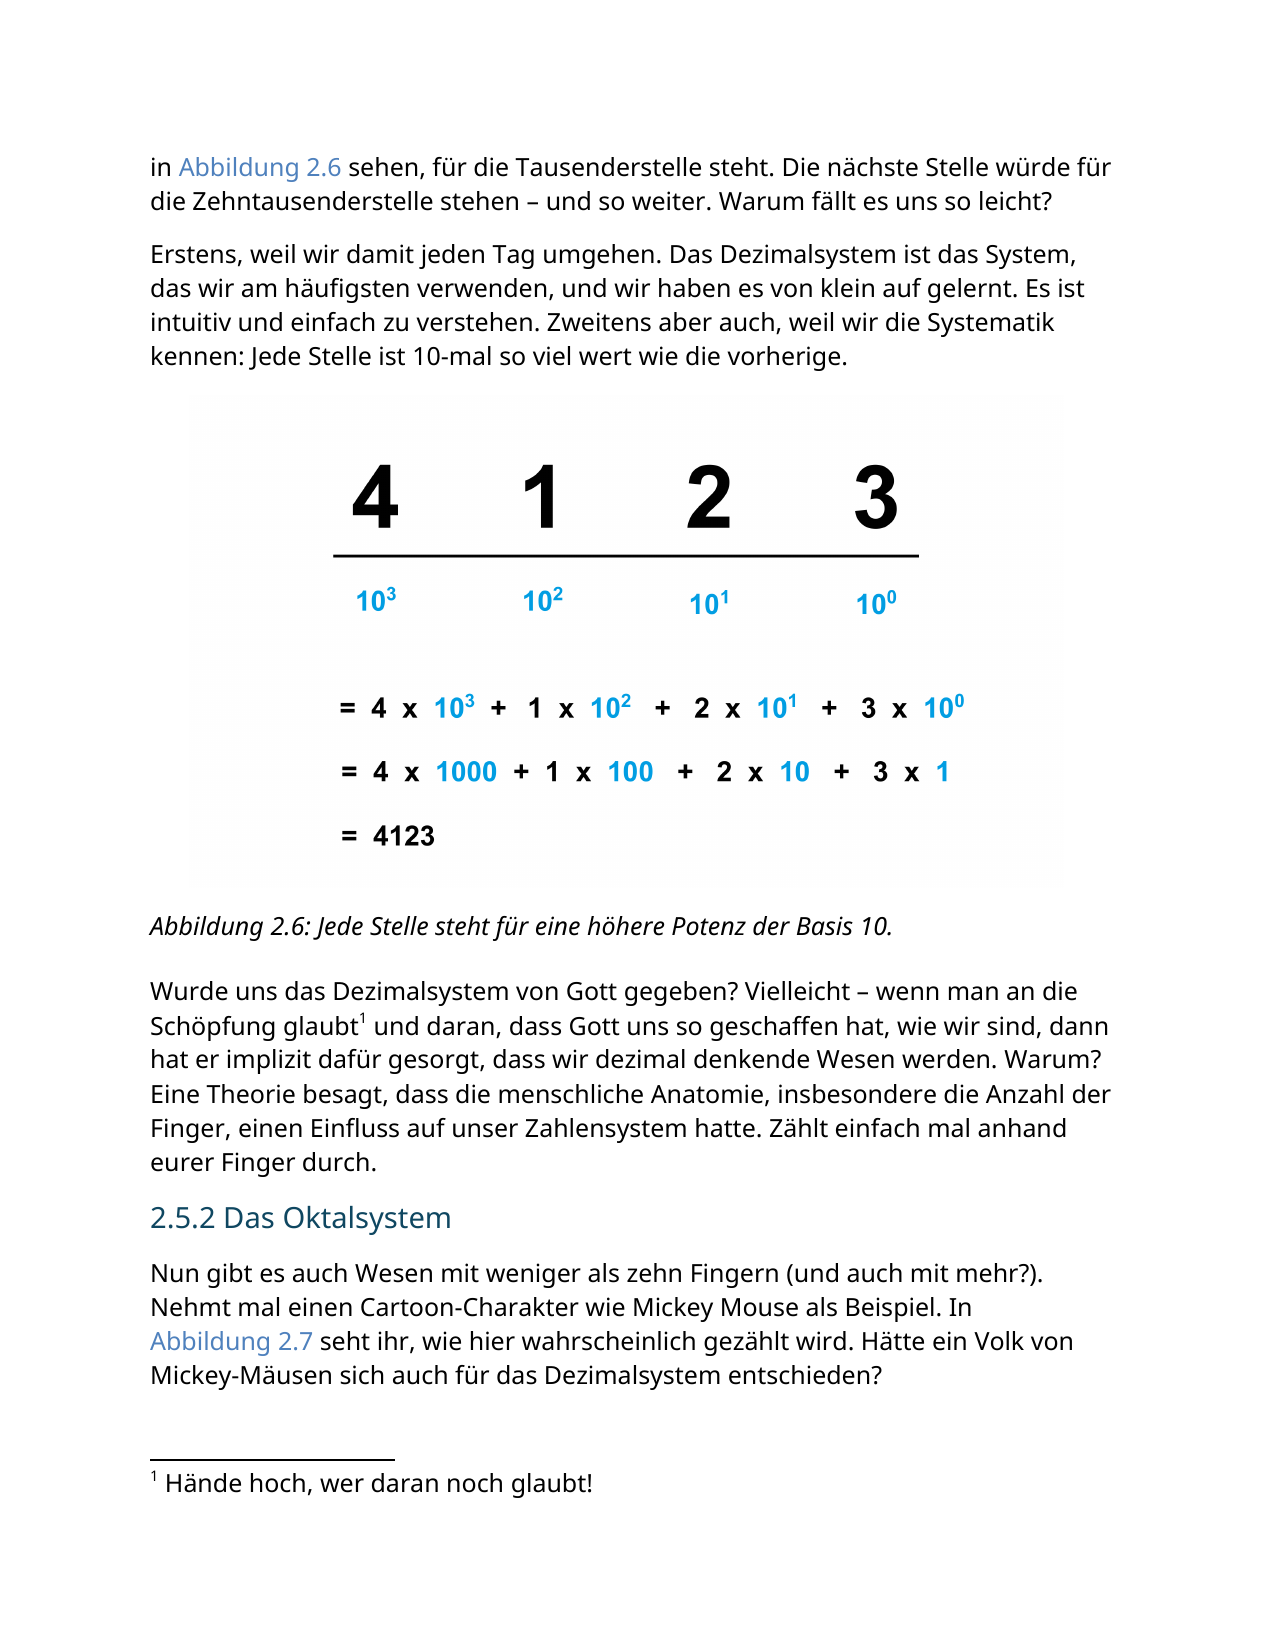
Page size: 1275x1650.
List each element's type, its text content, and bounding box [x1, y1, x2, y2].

text Erstens, weil wir damit jeden Tag umgehen. Das Dezimalsystem ist das System, das wir am häufigsten verwenden, und wir haben es von klein auf gelernt. Es ist intuitiv und einfach zu verstehen. Zweitens aber auch, weil wir die Systematik kennen: Jede Stelle ist 10-mal so viel wert wie die vorherige. [150, 237, 1125, 373]
subtitle 2.5.2 Das Oktalsystem [150, 1197, 1125, 1237]
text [150, 150, 1125, 218]
picture [188, 395, 1064, 888]
text Wurde uns das Dezimalsystem von Gott gegeben? Vielleicht – wenn man an die Schöpfung glaubt und daran, dass Gott uns so geschaffen hat, wie wir sind, dann hat er implizit dafür gesorgt, dass wir dezimal denkende Wesen werden. Warum? Eine Theorie besagt, dass die menschliche Anatomie, insbesondere die Anzahl der Finger, einen Einfluss auf unser Zahlensystem hatte. Zählt einfach mal anhand eurer Finger durch. [150, 974, 1125, 1178]
table_header Abbildung 2.6: Jede Stelle steht für eine höhere Potenz der Basis 10. [139, 392, 1114, 955]
text Nun gibt es auch Wesen mit weniger als zehn Fingern (und auch mit mehr?). Nehmt mal einen Cartoon-Charakter wie Mickey Mouse als Beispiel. In Abbildung 2.7 seht ihr, wie hier wahrscheinlich gezählt wird. Hätte ein Volk von Mickey-Mäusen sich auch für das Dezimalsystem entschieden? [150, 1256, 1125, 1392]
